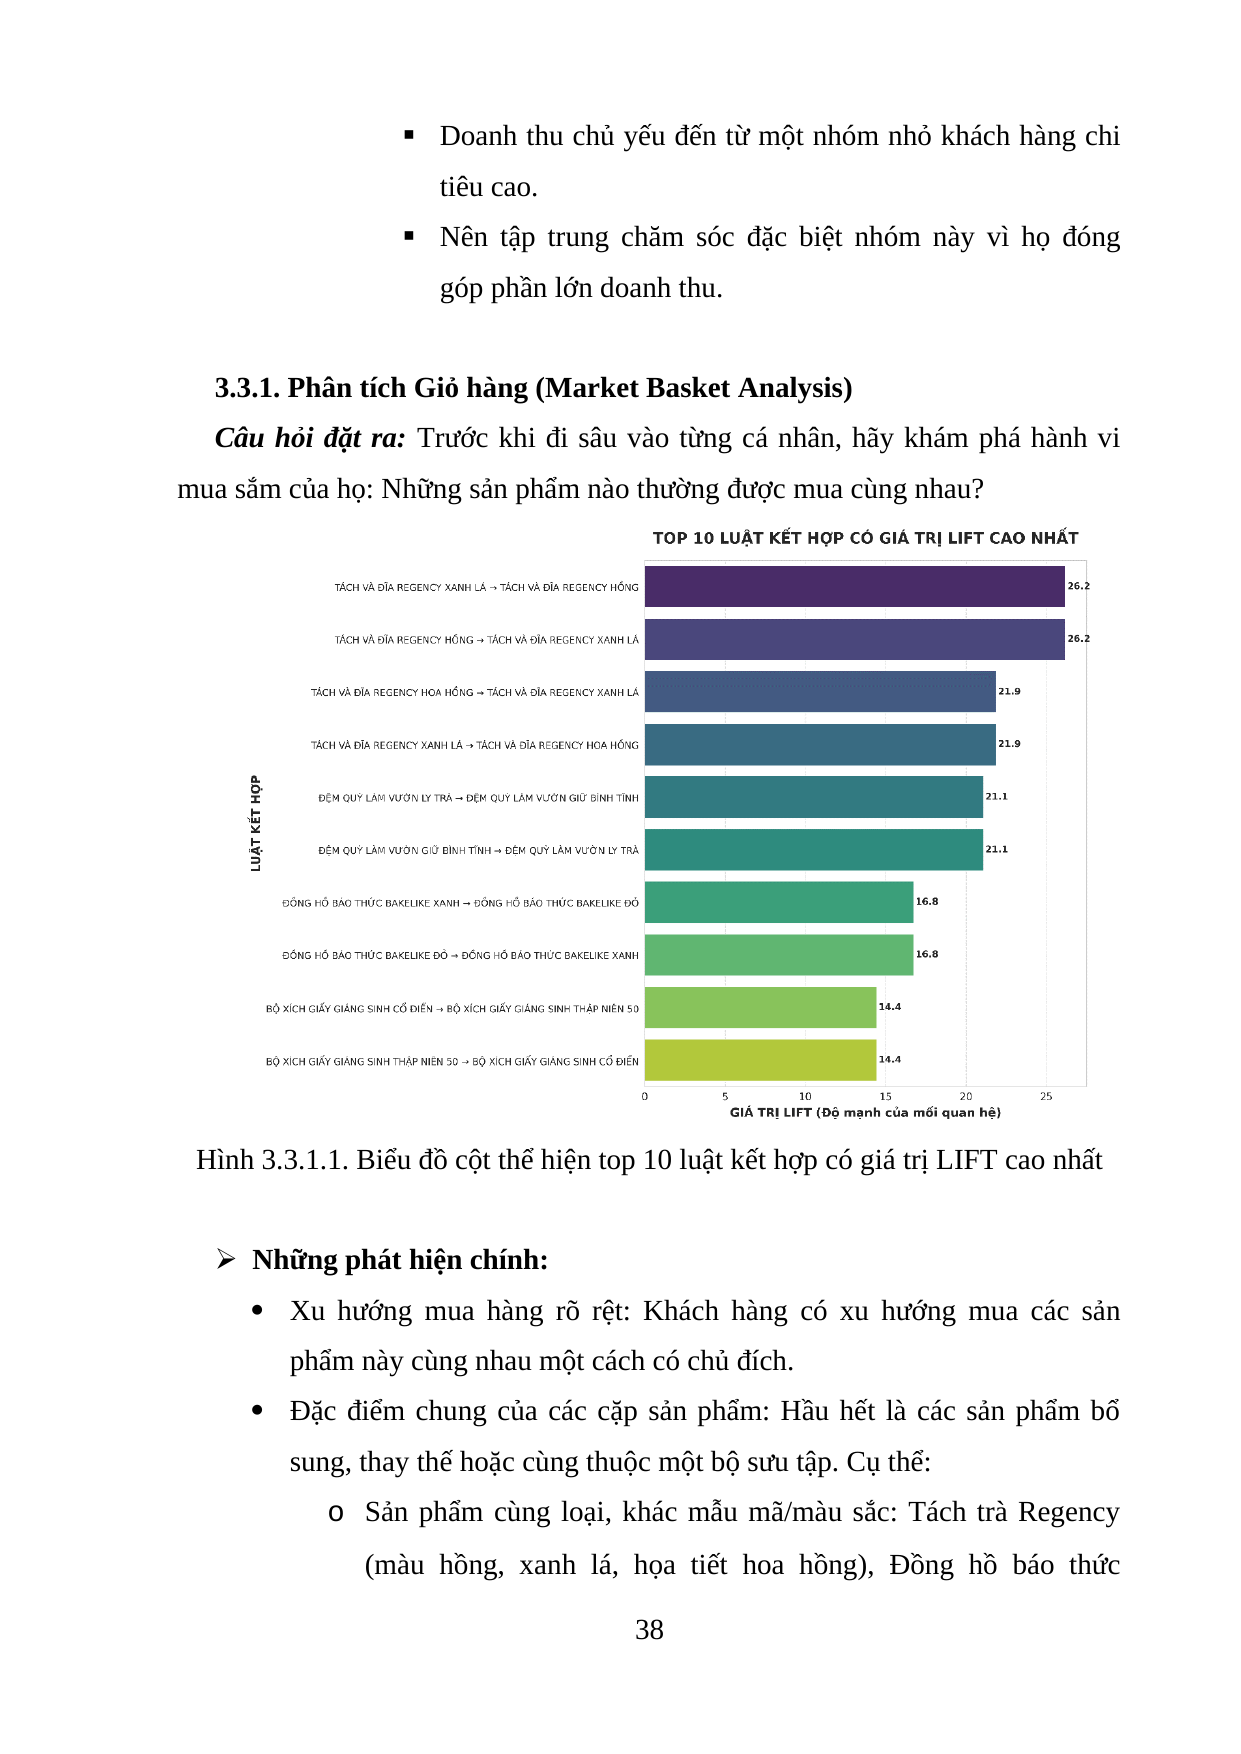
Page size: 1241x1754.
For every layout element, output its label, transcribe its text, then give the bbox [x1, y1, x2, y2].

subtitle 3.3.1. Phân tích Giỏ hàng (Market Basket Analysis) [214, 370, 1122, 404]
list Xu hướng mua hàng rõ rệt: Khách hàng có xu hướng mua các sản phẩm này cùng nhau một cách có chủ đích. [252, 1293, 1122, 1377]
list Những phát hiện chính: [214, 1242, 1122, 1276]
list Doanh thu chủ yếu đến từ một nhóm nhỏ khách hàng chi tiêu cao. [402, 118, 1122, 202]
text Hình 3.3.1.1. Biểu đồ cột thể hiện top 10 luật kết hợp có giá trị LIFT cao nhất [177, 1142, 1122, 1175]
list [327, 1494, 1122, 1581]
list Nên tập trung chăm sóc đặc biệt nhóm này vì họ đóng góp phần lớn doanh thu. [402, 219, 1122, 303]
list Đặc điểm chung của các cặp sản phẩm: Hầu hết là các sản phẩm bổ sung, thay thế hoặc cùng thuộc một bộ sưu tập. Cụ thể: [252, 1393, 1122, 1477]
text Câu hỏi đặt ra: Trước khi đi sâu vào từng cá nhân, hãy khám phá hành vi mua sắm của họ: Những sản phẩm nào thường được mua cùng nhau? [177, 421, 1122, 504]
picture [241, 521, 1095, 1125]
